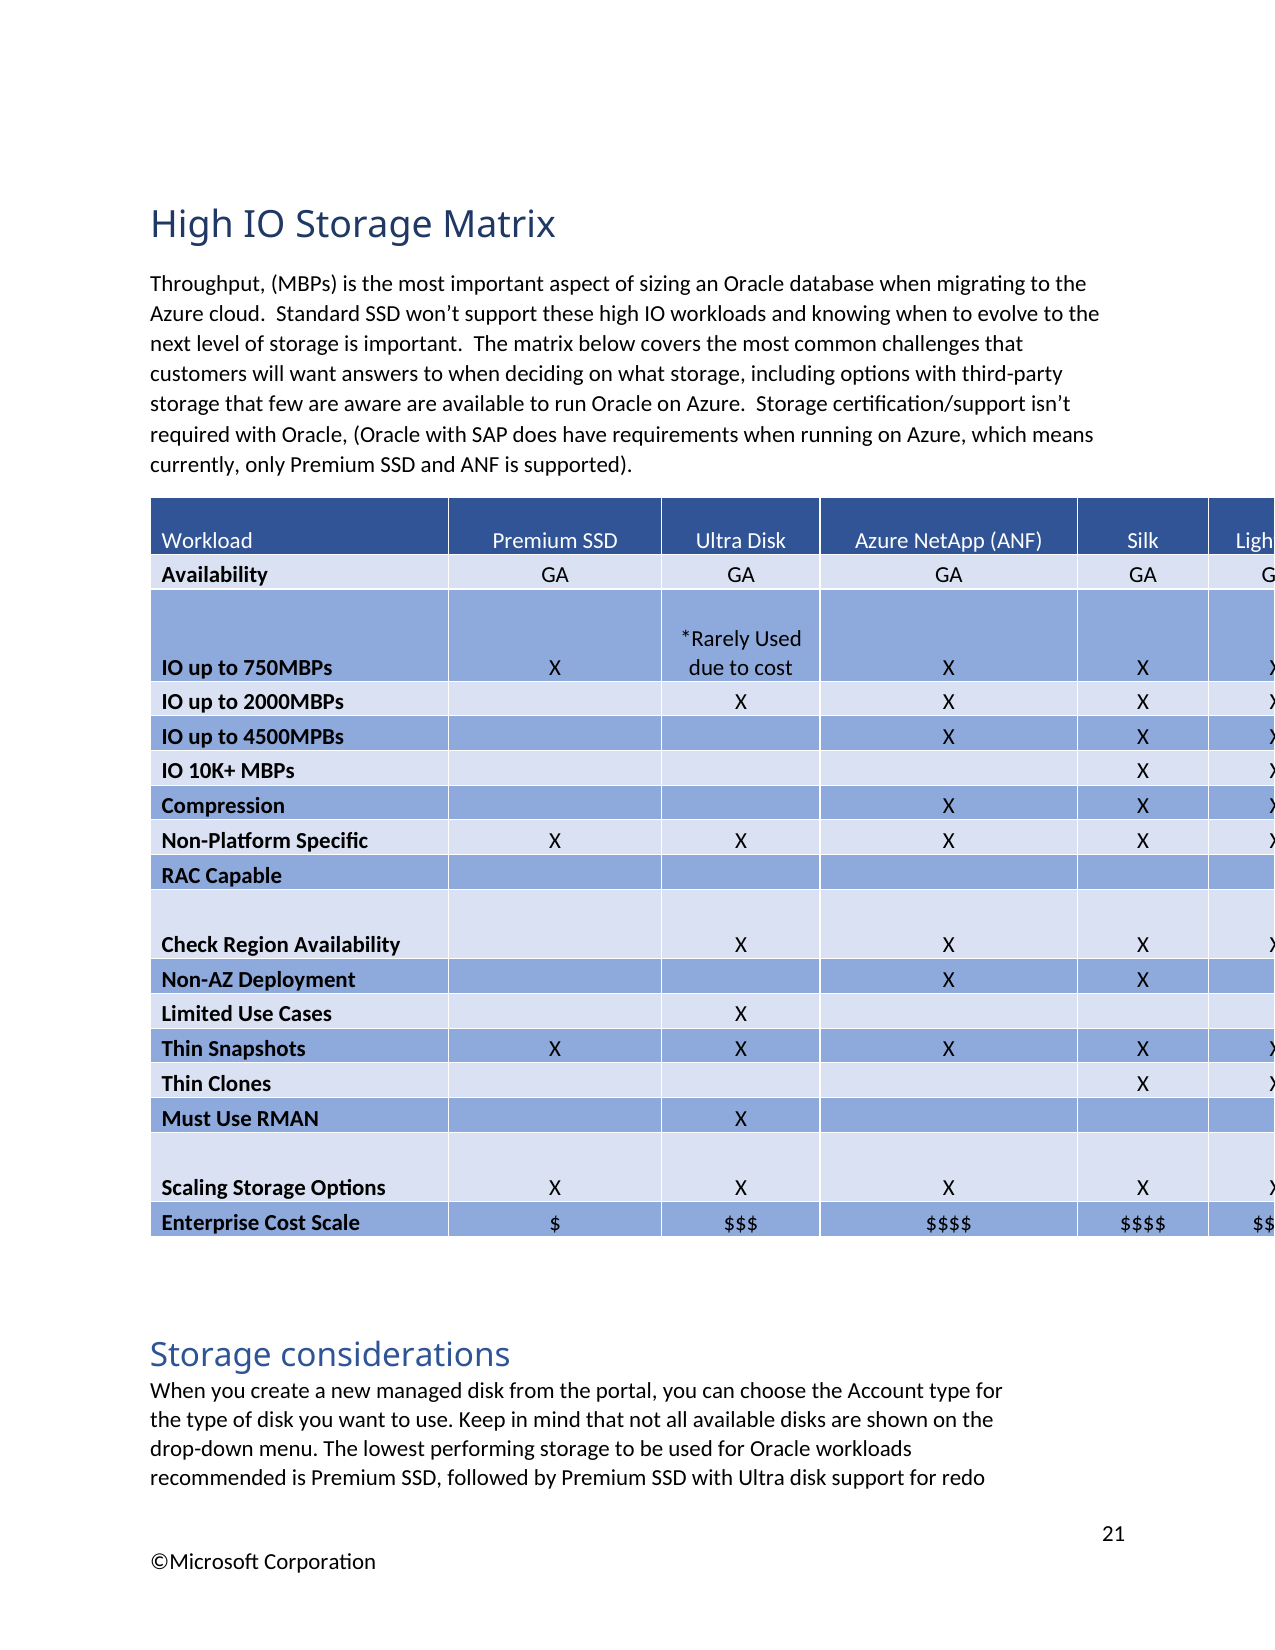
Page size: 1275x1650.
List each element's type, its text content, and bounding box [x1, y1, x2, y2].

text Throughput, (MBPs) is the most important aspect of sizing an Oracle database when migrating to the Azure cloud. Standard SSD won’t support these high IO workloads and knowing when to evolve to the next level of storage is important. The matrix below covers the most common challenges that customers will want answers to when deciding on what storage, including options with third-party storage that few are aware are available to run Oracle on Azure. Storage certification/support isn’t required with Oracle, (Oracle with SAP does have requirements when running on Azure, which means currently, only Premium SSD and ANF is supported). [150, 269, 1125, 478]
table_cell X [662, 994, 819, 1028]
table_cell X [662, 1098, 819, 1132]
table_header Ultra Disk [662, 498, 819, 554]
table_cell GA [1078, 555, 1208, 588]
table_cell [662, 959, 819, 993]
table_cell *Rarely Used due to cost [662, 590, 819, 681]
table_cell X [449, 1029, 661, 1062]
table_cell X [1078, 1063, 1208, 1097]
table_cell [1209, 959, 1274, 993]
table_cell [449, 751, 661, 785]
table_cell [821, 994, 1077, 1028]
table_cell X [1078, 786, 1208, 819]
table_cell [449, 1063, 661, 1097]
table_cell X [449, 820, 661, 854]
table_cell X [1078, 1029, 1208, 1062]
table_cell X [1078, 959, 1208, 993]
table_cell GA [1209, 555, 1274, 588]
table_cell IO up to 2000MBPs [151, 682, 448, 715]
table_header Silk [1078, 498, 1208, 554]
table_cell [821, 855, 1077, 889]
table_cell Non-Platform Specific [151, 820, 448, 854]
table_cell [662, 786, 819, 819]
table_cell [449, 890, 661, 958]
table_cell RAC Capable [151, 855, 448, 889]
table_cell X [662, 890, 819, 958]
table_cell [449, 959, 661, 993]
table_cell X [1078, 751, 1208, 785]
table_cell X [1078, 716, 1208, 750]
table_cell [449, 716, 661, 750]
table_cell [821, 1098, 1077, 1132]
table_header Workload [151, 498, 448, 554]
table_cell X [662, 682, 819, 715]
table_cell Availability [151, 555, 448, 588]
table_cell X [449, 1133, 661, 1201]
table_cell X [821, 786, 1077, 819]
table_cell X [1209, 716, 1274, 750]
table_cell X [662, 1029, 819, 1062]
table_cell X [1078, 820, 1208, 854]
table_cell IO up to 4500MPBs [151, 716, 448, 750]
table_cell X [821, 716, 1077, 750]
table_cell Must Use RMAN [151, 1098, 448, 1132]
table_cell [821, 1063, 1077, 1097]
table_cell GA [449, 555, 661, 588]
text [150, 1376, 1030, 1491]
table_cell Non-AZ Deployment [151, 959, 448, 993]
table_cell X [821, 590, 1077, 681]
table_cell [1078, 1098, 1208, 1132]
table_cell [449, 682, 661, 715]
table_cell $$$$ [1078, 1202, 1208, 1236]
table_cell [1209, 1098, 1274, 1132]
table_cell [449, 1098, 661, 1132]
table_cell $$$$ [821, 1202, 1077, 1236]
table_cell X [1078, 1133, 1208, 1201]
table_cell X [1078, 682, 1208, 715]
table_cell X [821, 890, 1077, 958]
table_cell X [821, 820, 1077, 854]
table_cell X [1078, 590, 1208, 681]
table_cell X [449, 590, 661, 681]
table_cell [1209, 855, 1274, 889]
table_cell IO 10K+ MBPs [151, 751, 448, 785]
table_cell X [1209, 786, 1274, 819]
table_cell $$$ [662, 1202, 819, 1236]
table_cell X [821, 1133, 1077, 1201]
table_cell [821, 751, 1077, 785]
table_cell [449, 994, 661, 1028]
table_cell X [1209, 1133, 1274, 1201]
text High IO Storage Matrix [150, 197, 1125, 248]
table_cell Limited Use Cases [151, 994, 448, 1028]
table_cell Compression [151, 786, 448, 819]
table_cell [1078, 994, 1208, 1028]
table_cell X [1209, 1029, 1274, 1062]
table_cell X [821, 959, 1077, 993]
table_cell GA [821, 555, 1077, 588]
table_cell X [1209, 590, 1274, 681]
table_cell Thin Snapshots [151, 1029, 448, 1062]
subtitle Storage considerations [149, 1331, 1085, 1376]
table_cell X [1209, 682, 1274, 715]
table_cell X [662, 1133, 819, 1201]
table_cell $$$$ [1209, 1202, 1274, 1236]
table_header Lightbits [1209, 498, 1274, 554]
table_cell X [1209, 1063, 1274, 1097]
table_cell [449, 855, 661, 889]
table_cell Thin Clones [151, 1063, 448, 1097]
table_cell [1209, 994, 1274, 1028]
table_cell X [821, 1029, 1077, 1062]
table_cell X [662, 820, 819, 854]
table_cell [662, 716, 819, 750]
table_header Azure NetApp (ANF) [821, 498, 1077, 554]
table_cell X [821, 682, 1077, 715]
table_cell GA [662, 555, 819, 588]
table_cell X [1078, 890, 1208, 958]
table_cell X [1209, 820, 1274, 854]
table_cell Enterprise Cost Scale [151, 1202, 448, 1236]
table_cell [662, 751, 819, 785]
table_cell IO up to 750MBPs [151, 590, 448, 681]
table_cell X [1209, 751, 1274, 785]
table_cell [662, 855, 819, 889]
table_cell [662, 1063, 819, 1097]
table_cell Scaling Storage Options [151, 1133, 448, 1201]
table_cell $ [449, 1202, 661, 1236]
table_cell Check Region Availability [151, 890, 448, 958]
table_cell X [1209, 890, 1274, 958]
table_cell [449, 786, 661, 819]
table_header Premium SSD [449, 498, 661, 554]
table_cell [1078, 855, 1208, 889]
